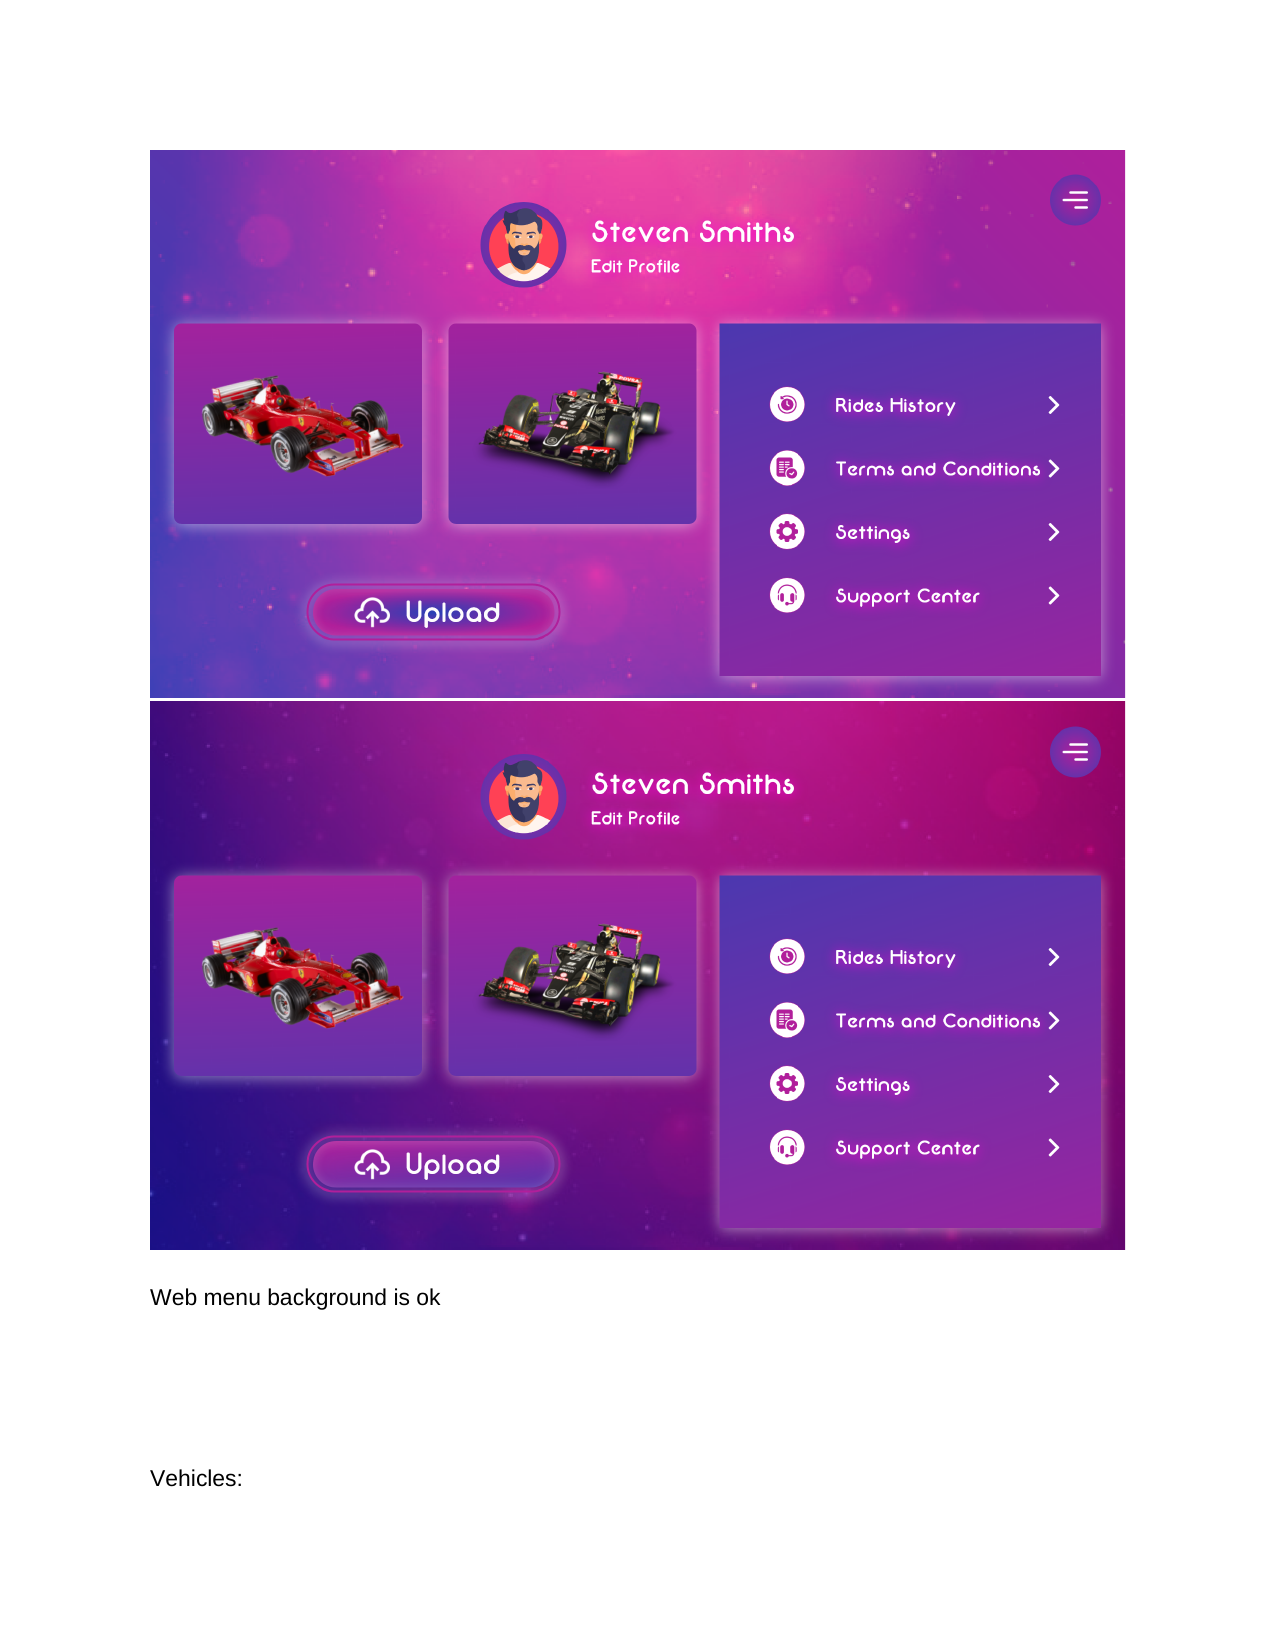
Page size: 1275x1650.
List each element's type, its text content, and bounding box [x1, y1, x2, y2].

text Web menu background is ok [150, 1284, 1125, 1310]
picture [150, 701, 1125, 1250]
text Vehicles: [150, 1465, 1125, 1491]
picture [150, 150, 1125, 698]
